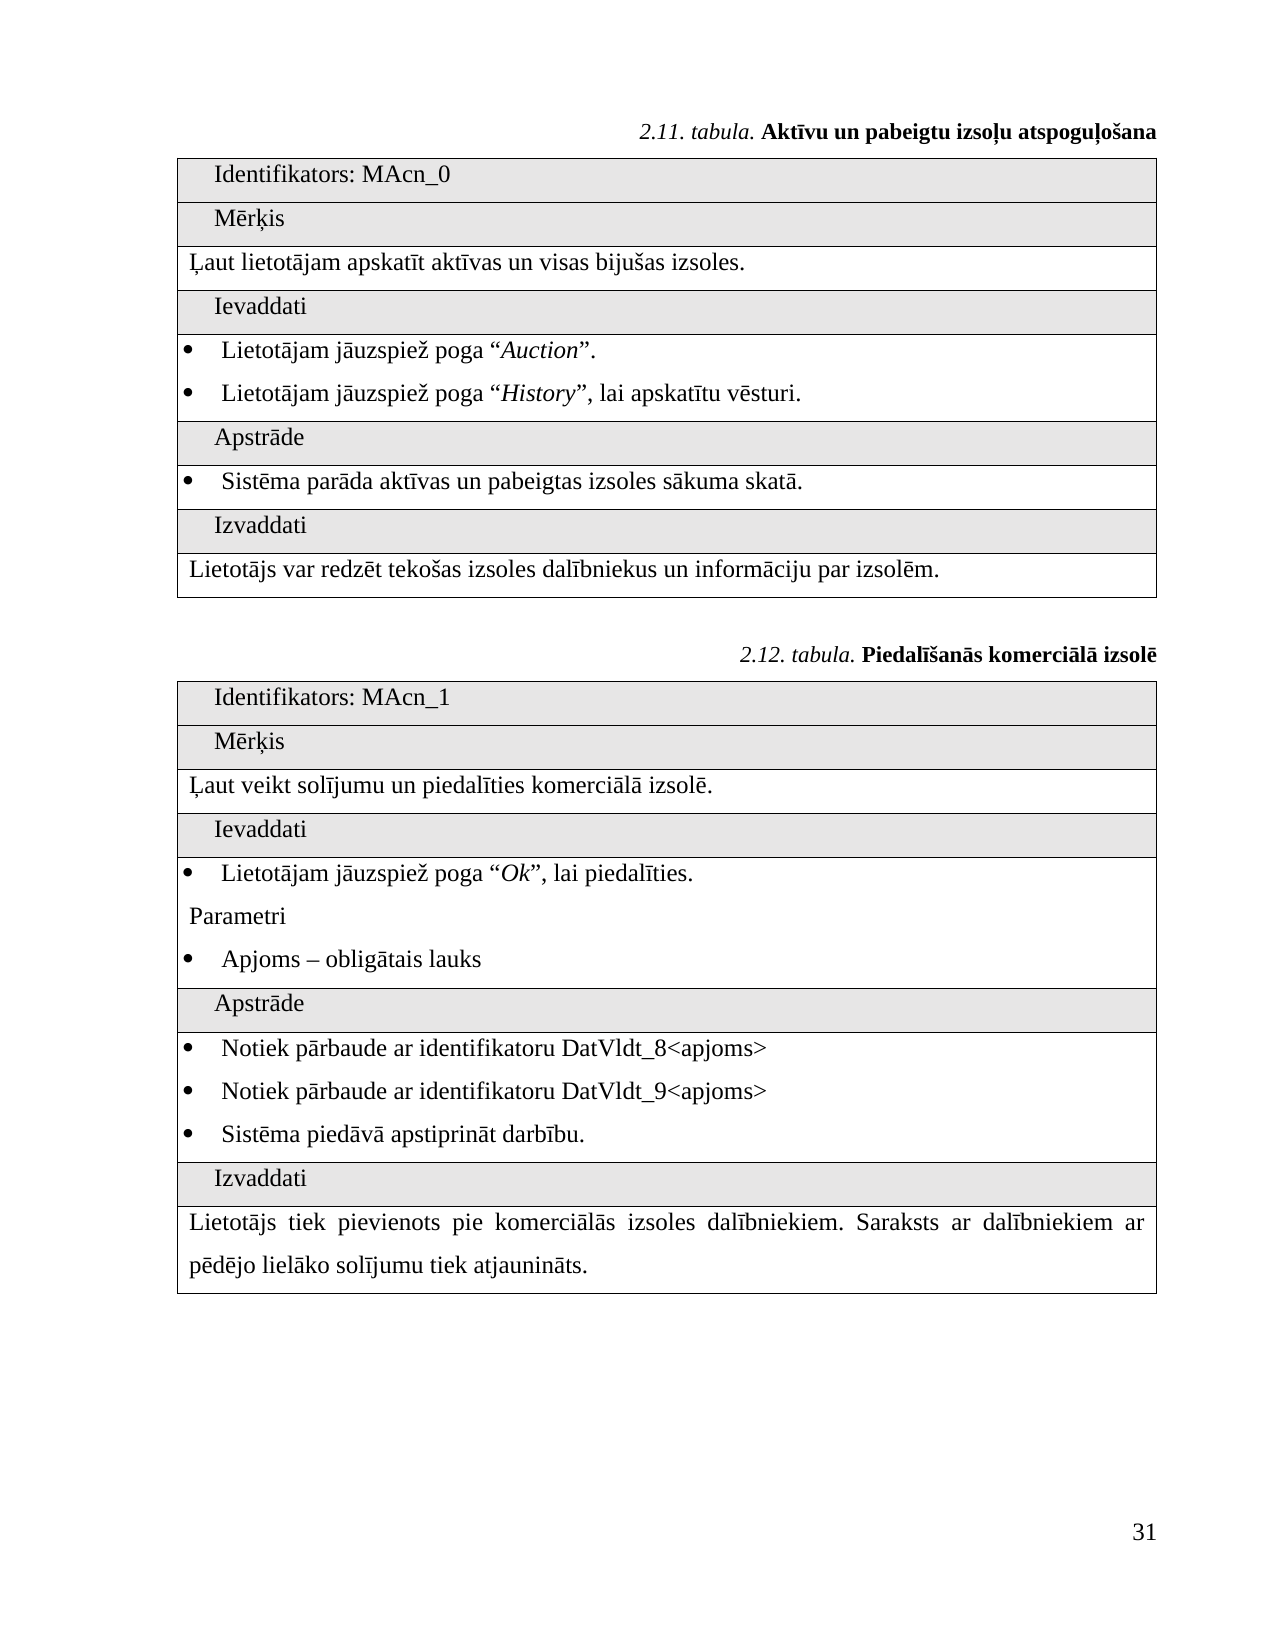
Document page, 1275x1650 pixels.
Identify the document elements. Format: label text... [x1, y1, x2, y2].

table_cell Izvaddati [178, 510, 1156, 553]
table_cell Lietotājs tiek pievienots pie komerciālās izsoles dalībniekiem. Saraksts ar dalībniekiem ar pēdējo lielāko solījumu tiek atjaunināts. [178, 1207, 1156, 1293]
table_cell Ievaddati [178, 291, 1156, 334]
table_cell Ievaddati [178, 814, 1156, 857]
table_cell Apstrāde [178, 989, 1156, 1032]
table_cell Lietotājam jāuzspiež poga “Auction”. Lietotājam jāuzspiež poga “History”, lai apskatītu vēsturi. [178, 335, 1156, 421]
table_cell Izvaddati [178, 1163, 1156, 1206]
text 2.11. tabula. Aktīvu un pabeigtu izsoļu atspoguļošana [236, 118, 1157, 144]
table_cell Ļaut veikt solījumu un piedalīties komerciālā izsolē. [178, 770, 1156, 813]
table_cell Lietotājs var redzēt tekošas izsoles dalībniekus un informāciju par izsolēm. [178, 554, 1156, 597]
text 2.12. tabula. Piedalīšanās komerciālā izsolē [236, 641, 1157, 668]
table_cell Mērķis [178, 726, 1156, 769]
table_cell Apstrāde [178, 422, 1156, 465]
table_cell Notiek pārbaude ar identifikatoru DatVldt_8<apjoms> Notiek pārbaude ar identifikatoru DatVldt_9<apjoms> Sistēma piedāvā apstiprināt darbību. [178, 1033, 1156, 1162]
table_header Identifikators: MAcn_0 [178, 159, 1156, 202]
table_cell Ļaut lietotājam apskatīt aktīvas un visas bijušas izsoles. [178, 247, 1156, 290]
table_cell Sistēma parāda aktīvas un pabeigtas izsoles sākuma skatā. [178, 466, 1156, 509]
table_header Identifikators: MAcn_1 [178, 682, 1156, 725]
table_cell Mērķis [178, 203, 1156, 246]
table_cell Lietotājam jāuzspiež poga “Ok”, lai piedalīties. Parametri Apjoms – obligātais lauks [178, 858, 1156, 987]
